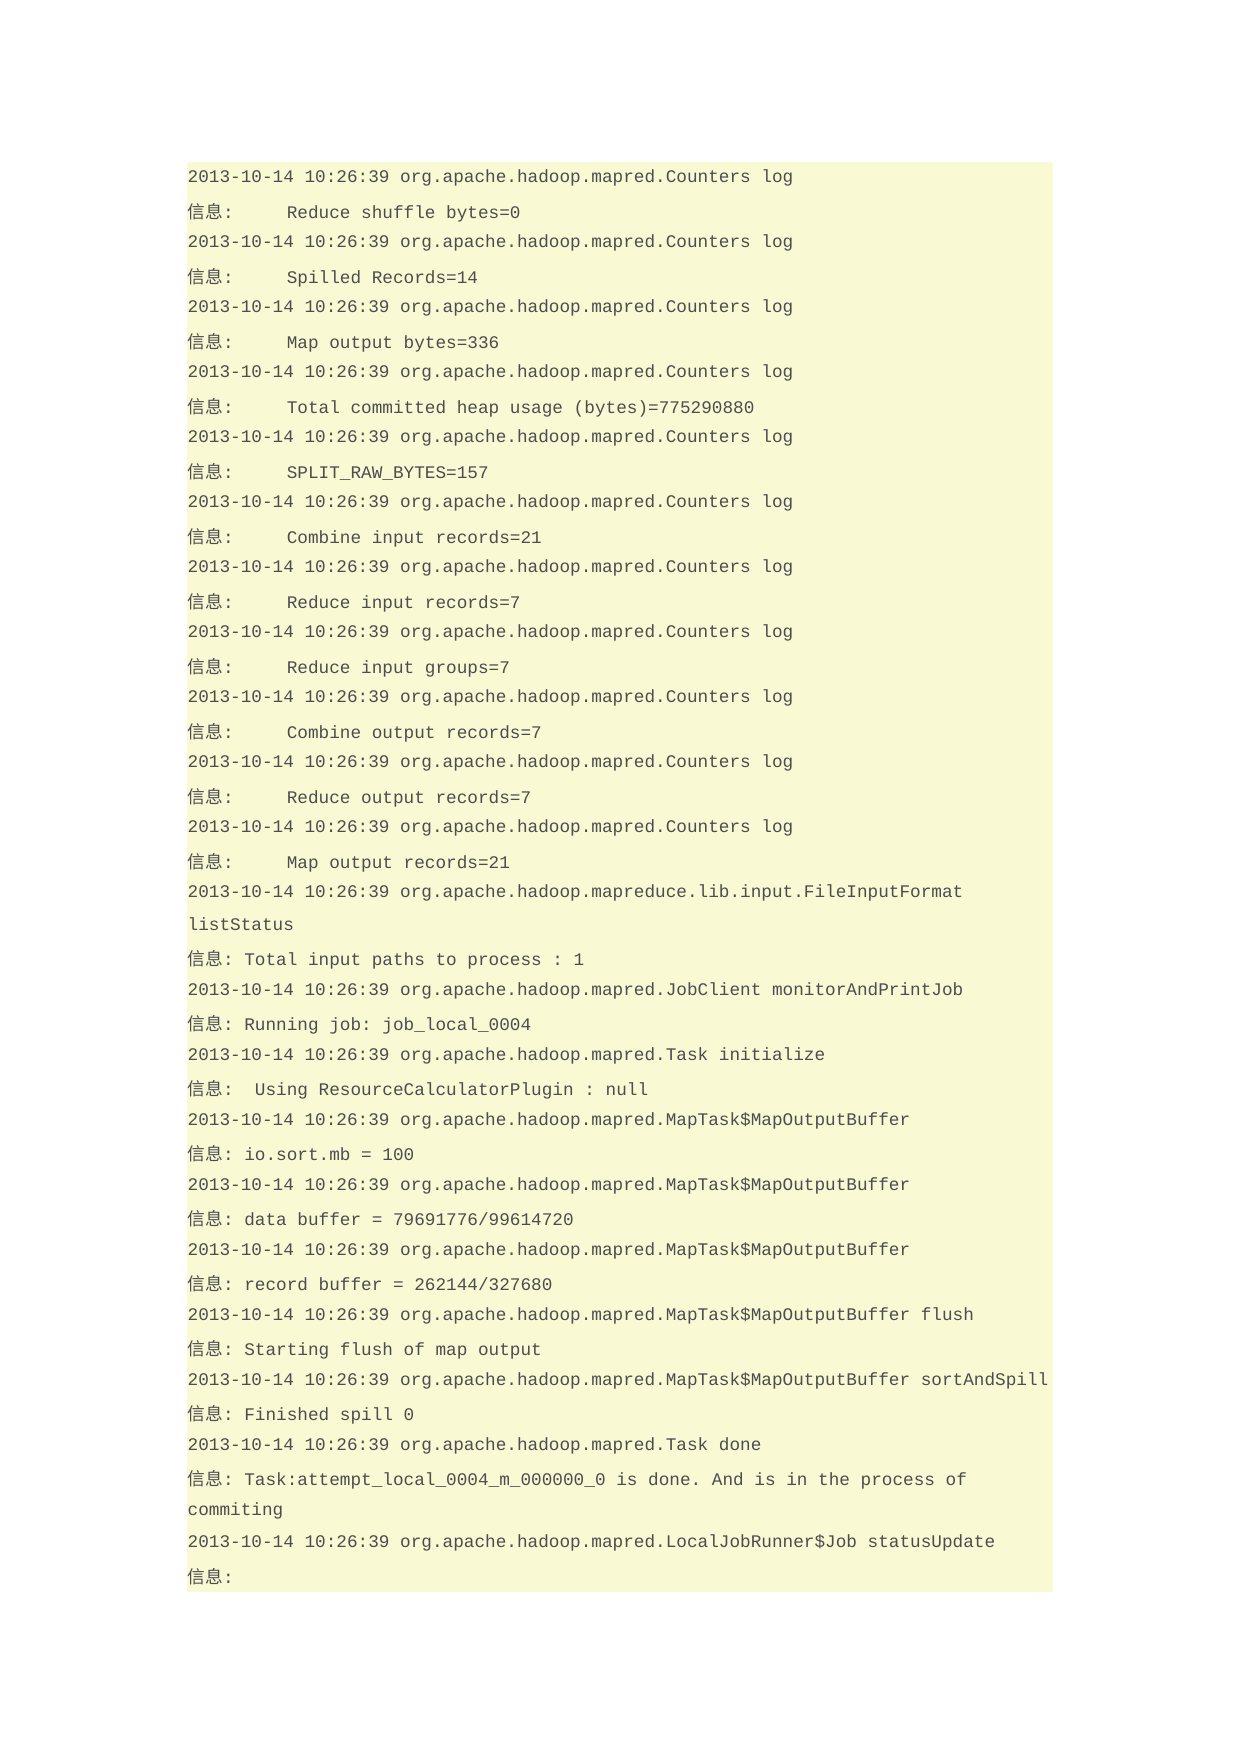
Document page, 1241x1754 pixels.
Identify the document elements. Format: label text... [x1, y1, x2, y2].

text 信息: record buffer = 262144/327680 [187, 1267, 1053, 1299]
text 信息: Combine output records=7 [187, 714, 1053, 747]
text 信息: Finished spill 0 [187, 1397, 1053, 1429]
text 信息: Combine input records=21 [187, 519, 1053, 552]
text 2013-10-14 10:26:39 org.apache.hadoop.mapred.MapTask$MapOutputBuffer flush [187, 1299, 1053, 1332]
text 2013-10-14 10:26:39 org.apache.hadoop.mapred.Counters log [187, 812, 1053, 844]
text 信息: Using ResourceCalculatorPlugin : null [187, 1072, 1053, 1104]
text 2013-10-14 10:26:39 org.apache.hadoop.mapred.Counters log [187, 357, 1053, 389]
text 2013-10-14 10:26:39 org.apache.hadoop.mapred.Task done [187, 1429, 1053, 1462]
text 2013-10-14 10:26:39 org.apache.hadoop.mapred.MapTask$MapOutputBuffer sortAndSpill [187, 1364, 1053, 1397]
text 信息: data buffer = 79691776/99614720 [187, 1202, 1053, 1234]
text 2013-10-14 10:26:39 org.apache.hadoop.mapred.Counters log [187, 487, 1053, 519]
text 2013-10-14 10:26:39 org.apache.hadoop.mapred.Counters log [187, 682, 1053, 714]
text 信息: Task:attempt_local_0004_m_000000_0 is done. And is in the process of commiting [187, 1462, 1053, 1527]
text 2013-10-14 10:26:39 org.apache.hadoop.mapred.Counters log [187, 747, 1053, 779]
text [187, 162, 1053, 194]
text 信息: Running job: job_local_0004 [187, 1007, 1053, 1039]
text 信息: Spilled Records=14 [187, 259, 1053, 292]
text 信息: Total input paths to process : 1 [187, 942, 1053, 974]
text 信息: Reduce input groups=7 [187, 649, 1053, 682]
text 2013-10-14 10:26:39 org.apache.hadoop.mapred.JobClient monitorAndPrintJob [187, 974, 1053, 1007]
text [187, 227, 1053, 259]
text 2013-10-14 10:26:39 org.apache.hadoop.mapreduce.lib.input.FileInputFormat listStatus [187, 877, 1053, 942]
text 信息: Reduce shuffle bytes=0 [187, 194, 1053, 227]
text 信息: SPLIT_RAW_BYTES=157 [187, 454, 1053, 487]
text 信息: Reduce input records=7 [187, 584, 1053, 617]
text 信息: Reduce output records=7 [187, 779, 1053, 812]
text 2013-10-14 10:26:39 org.apache.hadoop.mapred.Task initialize [187, 1039, 1053, 1072]
text 信息: Map output records=21 [187, 844, 1053, 877]
text 信息: Map output bytes=336 [187, 324, 1053, 357]
text 2013-10-14 10:26:39 org.apache.hadoop.mapred.Counters log [187, 292, 1053, 324]
text 2013-10-14 10:26:39 org.apache.hadoop.mapred.MapTask$MapOutputBuffer [187, 1169, 1053, 1202]
text 2013-10-14 10:26:39 org.apache.hadoop.mapred.Counters log [187, 422, 1053, 454]
text 2013-10-14 10:26:39 org.apache.hadoop.mapred.Counters log [187, 617, 1053, 649]
text 2013-10-14 10:26:39 org.apache.hadoop.mapred.LocalJobRunner$Job statusUpdate [187, 1527, 1053, 1559]
text 信息: Total committed heap usage (bytes)=775290880 [187, 389, 1053, 422]
text 信息: [187, 1559, 1053, 1592]
text 2013-10-14 10:26:39 org.apache.hadoop.mapred.MapTask$MapOutputBuffer [187, 1104, 1053, 1137]
text 信息: io.sort.mb = 100 [187, 1137, 1053, 1169]
text 信息: Starting flush of map output [187, 1332, 1053, 1364]
text 2013-10-14 10:26:39 org.apache.hadoop.mapred.MapTask$MapOutputBuffer [187, 1234, 1053, 1267]
text 2013-10-14 10:26:39 org.apache.hadoop.mapred.Counters log [187, 552, 1053, 584]
